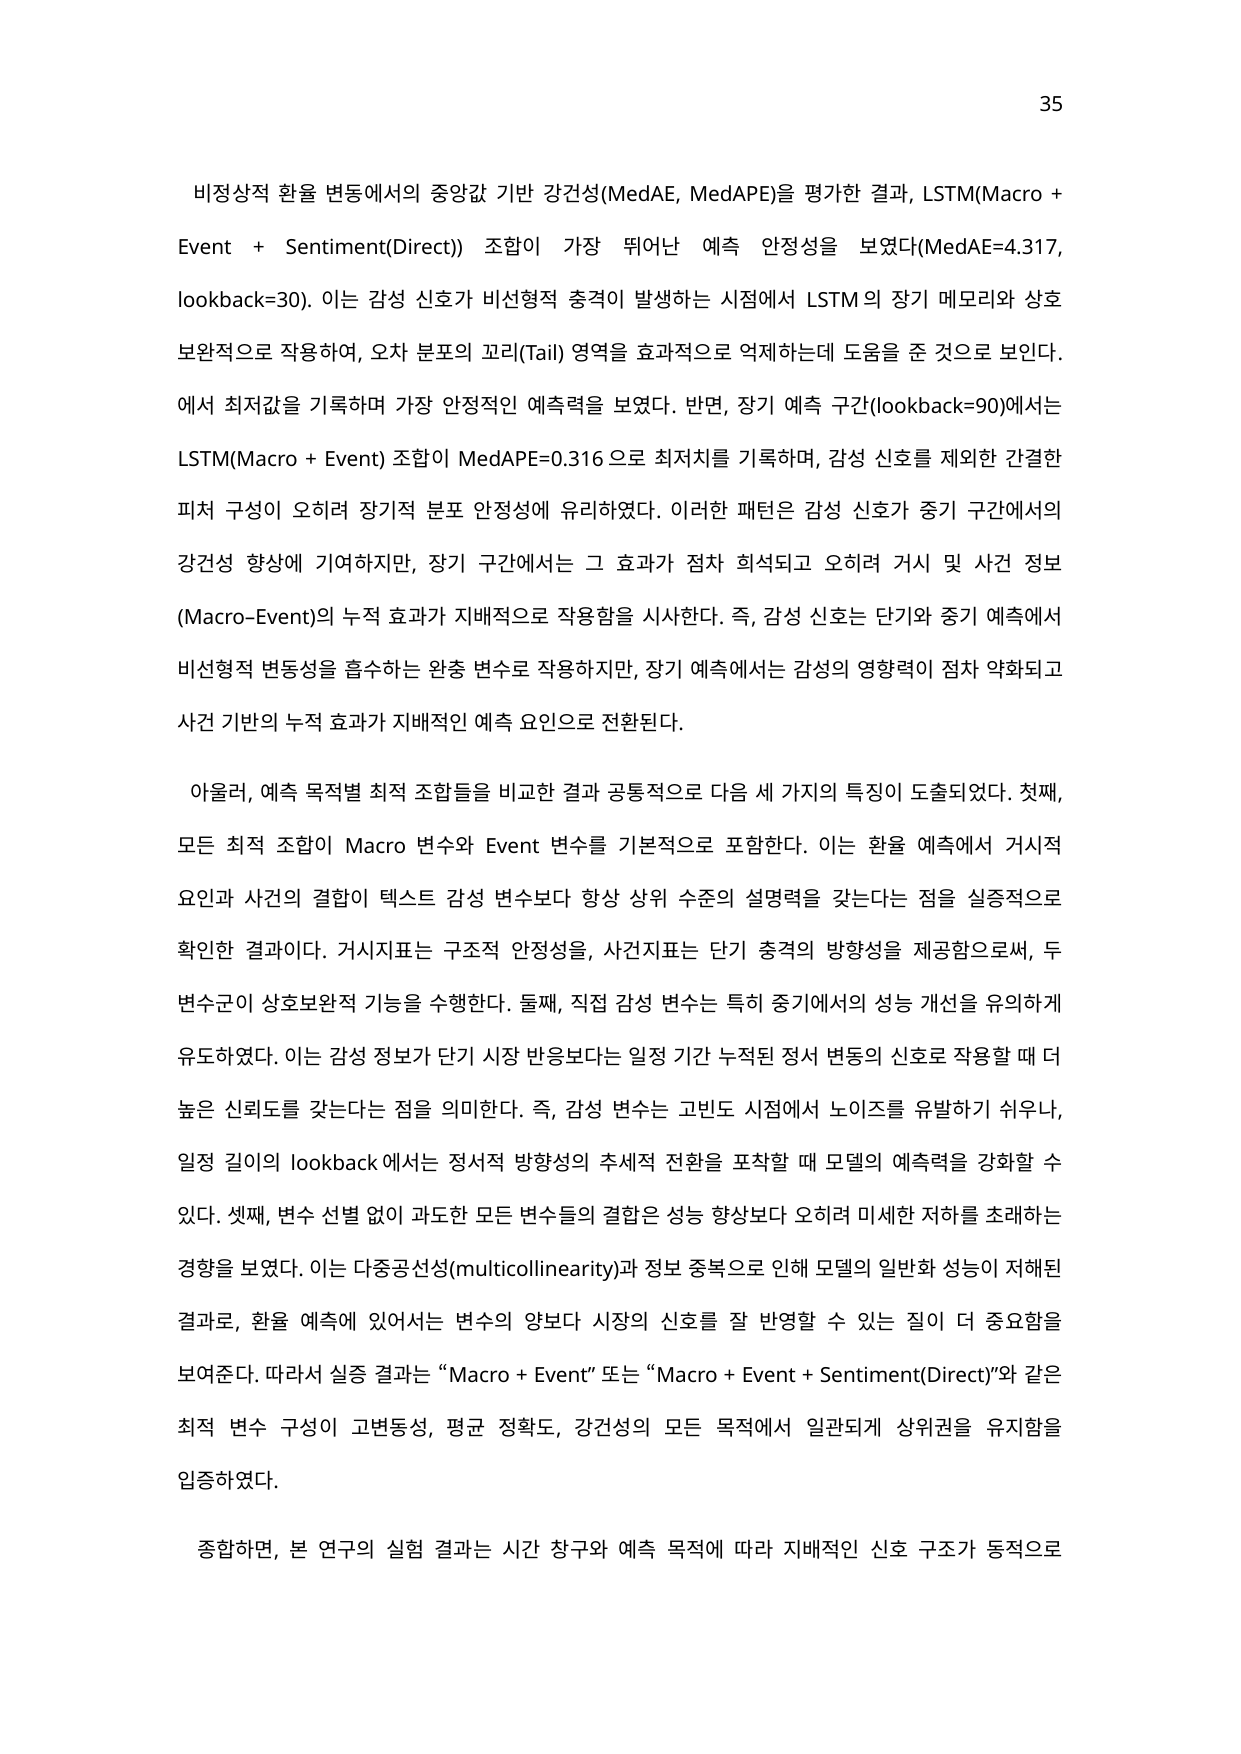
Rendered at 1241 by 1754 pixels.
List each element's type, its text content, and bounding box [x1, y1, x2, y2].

text 아울러, 예측 목적별 최적 조합들을 비교한 결과 공통적으로 다음 세 가지의 특징이 도출되었다. 첫째, 모든 최적 조합이 Macro 변수와 Event 변수를 기본적으로 포함한다. 이는 환율 예측에서 거시적 요인과 사건의 결합이 텍스트 감성 변수보다 항상 상위 수준의 설명력을 갖는다는 점을 실증적으로 확인한 결과이다. 거시지표는 구조적 안정성을, 사건지표는 단기 충격의 방향성을 제공함으로써, 두 변수군이 상호보완적 기능을 수행한다. 둘째, 직접 감성 변수는 특히 중기에서의 성능 개선을 유의하게 유도하였다. 이는 감성 정보가 단기 시장 반응보다는 일정 기간 누적된 정서 변동의 신호로 작용할 때 더 높은 신뢰도를 갖는다는 점을 의미한다. 즉, 감성 변수는 고빈도 시점에서 노이즈를 유발하기 쉬우나, 일정 길이의 lookback에서는 정서적 방향성의 추세적 전환을 포착할 때 모델의 예측력을 강화할 수 있다. 셋째, 변수 선별 없이 과도한 모든 변수들의 결합은 성능 향상보다 오히려 미세한 저하를 초래하는 경향을 보였다. 이는 다중공선성(multicollinearity)과 정보 중복으로 인해 모델의 일반화 성능이 저해된 결과로, 환율 예측에 있어서는 변수의 양보다 시장의 신호를 잘 반영할 수 있는 질이 더 중요함을 보여준다. 따라서 실증 결과는 “Macro + Event” 또는 “Macro + Event + Sentiment(Direct)”와 같은 최적 변수 구성이 고변동성, 평균 정확도, 강건성의 모든 목적에서 일관되게 상위권을 유지함을 입증하였다. [177, 776, 1063, 1494]
text 비정상적 환율 변동에서의 중앙값 기반 강건성(MedAE, MedAPE)을 평가한 결과, LSTM(Macro + Event + Sentiment(Direct)) 조합이 가장 뛰어난 예측 안정성을 보였다(MedAE=4.317, lookback=30). 이는 감성 신호가 비선형적 충격이 발생하는 시점에서 LSTM의 장기 메모리와 상호 보완적으로 작용하여, 오차 분포의 꼬리(Tail) 영역을 효과적으로 억제하는데 도움을 준 것으로 보인다. 에서 최저값을 기록하며 가장 안정적인 예측력을 보였다. 반면, 장기 예측 구간(lookback=90)에서는 LSTM(Macro + Event) 조합이 MedAPE=0.316으로 최저치를 기록하며, 감성 신호를 제외한 간결한 피처 구성이 오히려 장기적 분포 안정성에 유리하였다. 이러한 패턴은 감성 신호가 중기 구간에서의 강건성 향상에 기여하지만, 장기 구간에서는 그 효과가 점차 희석되고 오히려 거시 및 사건 정보(Macro–Event)의 누적 효과가 지배적으로 작용함을 시사한다. 즉, 감성 신호는 단기와 중기 예측에서 비선형적 변동성을 흡수하는 완충 변수로 작용하지만, 장기 예측에서는 감성의 영향력이 점차 약화되고 사건 기반의 누적 효과가 지배적인 예측 요인으로 전환된다. [177, 177, 1063, 737]
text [177, 1533, 1063, 1564]
